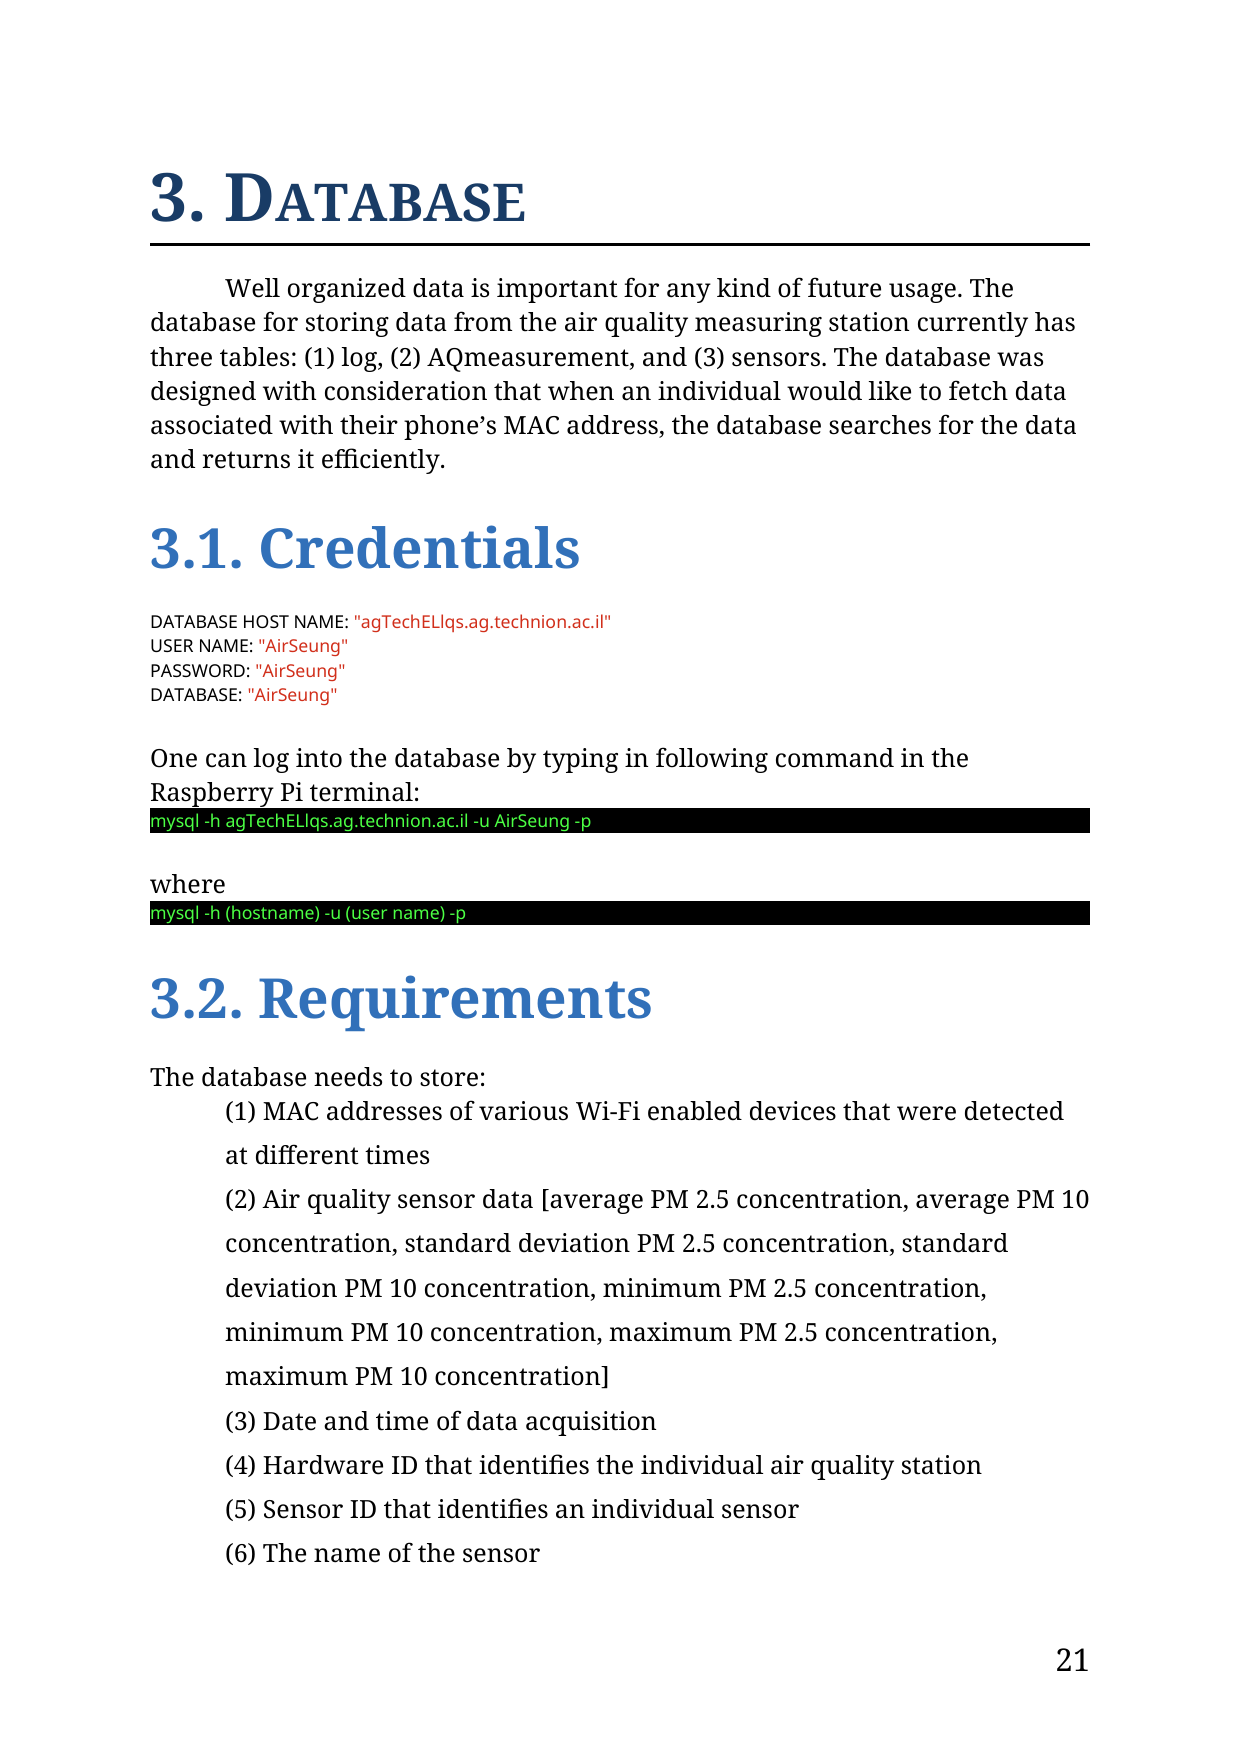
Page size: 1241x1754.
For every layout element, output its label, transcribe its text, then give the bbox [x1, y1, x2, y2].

text Well organized data is important for any kind of future usage. The database for storing data from the air quality measuring station currently has three tables: (1) log, (2) AQmeasurement, and (3) sensors. The database was designed with consideration that when an individual would like to fetch data associated with their phone’s MAC address, the database searches for the data and returns it efficiently. [150, 271, 1090, 475]
text DATABASE: "AirSeung" [150, 682, 1090, 706]
text 3.2. Requirements [150, 959, 1090, 1034]
list (4) Hardware ID that identifies the individual air quality station [225, 1447, 1090, 1482]
list (6) The name of the sensor [225, 1536, 1090, 1570]
text 3. DATABASE [150, 150, 1090, 243]
list (2) Air quality sensor data [average PM 2.5 concentration, average PM 10 concentration, standard deviation PM 2.5 concentration, standard deviation PM 10 concentration, minimum PM 2.5 concentration, minimum PM 10 concentration, maximum PM 2.5 concentration, maximum PM 10 concentration] [225, 1182, 1090, 1393]
text DATABASE HOST NAME: "agTechELlqs.ag.technion.ac.il" [150, 610, 1090, 634]
text 3.1. Credentials [150, 509, 1090, 585]
text The database needs to store: [150, 1059, 1090, 1093]
text PASSWORD: "AirSeung" [150, 658, 1090, 682]
text USER NAME: "AirSeung" [150, 634, 1090, 658]
text One can log into the database by typing in following command in the Raspberry Pi terminal: [150, 740, 1090, 808]
list (5) Sensor ID that identifies an individual sensor [225, 1492, 1090, 1526]
text mysql -h agTechELlqs.ag.technion.ac.il -u AirSeung -p [150, 808, 1090, 833]
list (3) Date and time of data acquisition [225, 1403, 1090, 1437]
text where [150, 867, 1090, 901]
text mysql -h (hostname) -u (user name) -p [150, 901, 1090, 925]
list (1) MAC addresses of various Wi-Fi enabled devices that were detected at different times [225, 1093, 1090, 1172]
